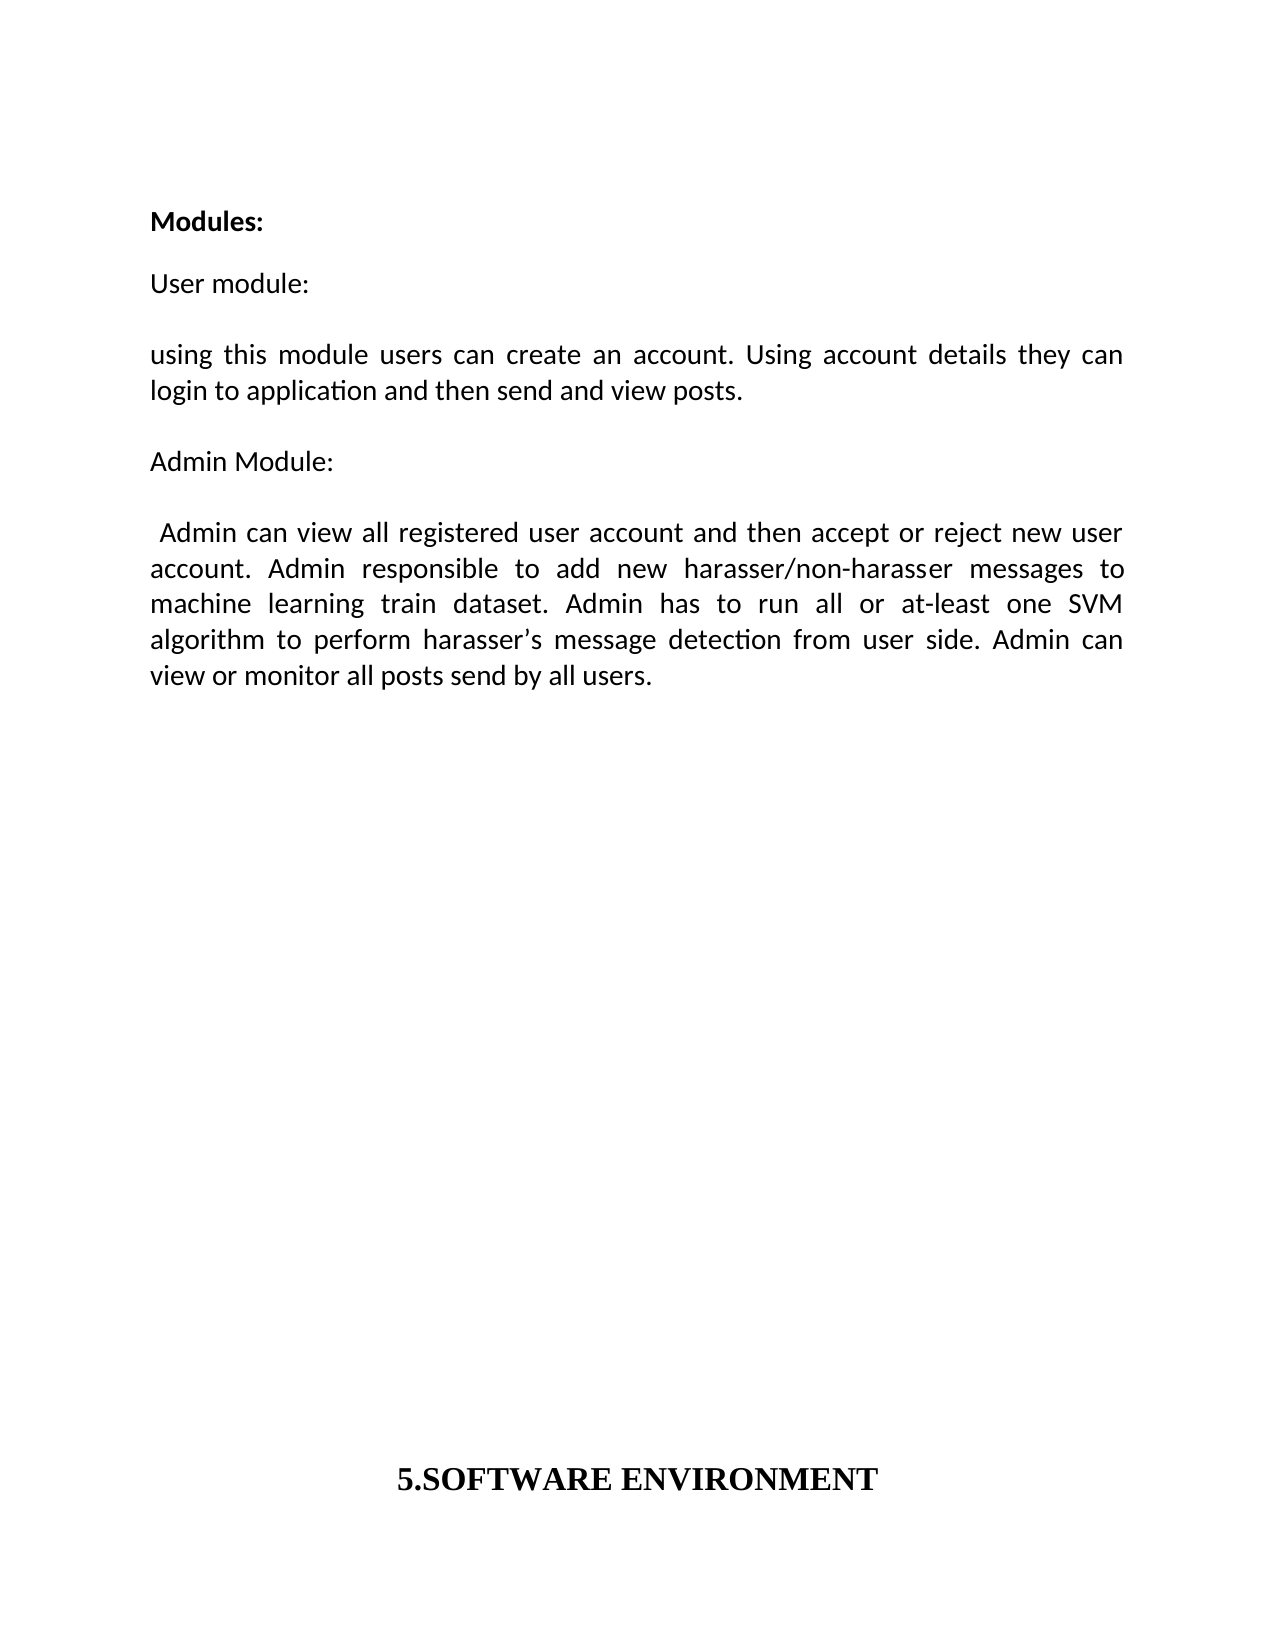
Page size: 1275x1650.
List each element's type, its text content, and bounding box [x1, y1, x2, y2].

text 5.SOFTWARE ENVIRONMENT [150, 1459, 1125, 1497]
text Modules: [150, 203, 1125, 239]
text Admin Module: [150, 443, 1125, 478]
text Admin can view all registered user account and then accept or reject new user account. Admin responsible to add new harasser/non-harasser messages to machine learning train dataset. Admin has to run all or at-least one SVM algorithm to perform harasser’s message detection from user side. Admin can view or monitor all posts send by all users. [150, 514, 1125, 692]
text User module: [150, 265, 1125, 300]
text using this module users can create an account. Using account details they can login to application and then send and view posts. [150, 336, 1125, 407]
